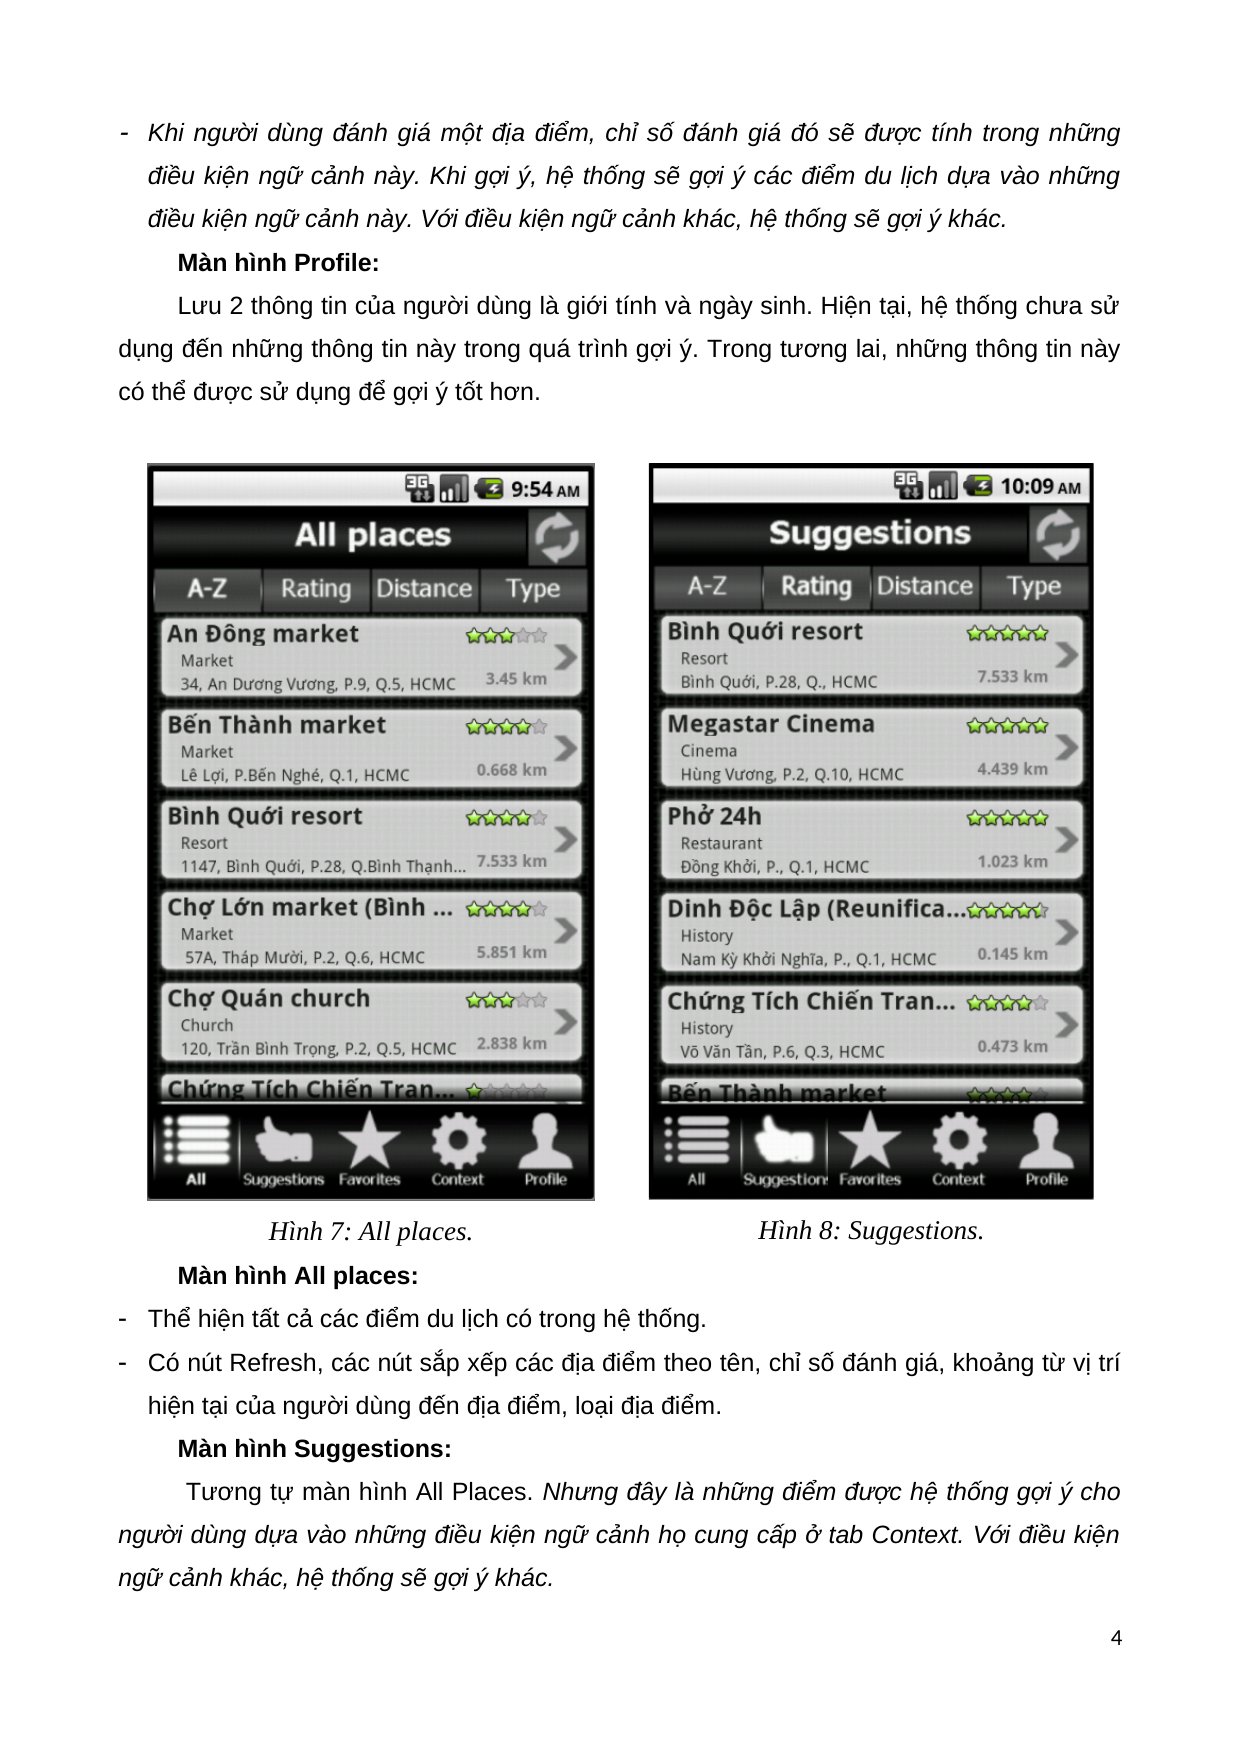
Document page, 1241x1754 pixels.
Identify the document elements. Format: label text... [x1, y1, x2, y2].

list Thể hiện tất cả các điểm du lịch có trong hệ thống. [118, 1304, 1122, 1333]
text Màn hình Profile: [118, 248, 1122, 276]
text Tương tự màn hình All Places. Nhưng đây là những điểm được hệ thống gợi ý cho người dùng dựa vào những điều kiện ngữ cảnh họ cung cấp ở tab Context. Với điều kiện ngữ cảnh khác, hệ thống sẽ gợi ý khác. [118, 1477, 1122, 1592]
table_header Hình 7: All places. [107, 463, 635, 1261]
text Màn hình Suggestions: [118, 1434, 1122, 1463]
text Lưu 2 thông tin của người dùng là giới tính và ngày sinh. Hiện tại, hệ thống chưa sử dụng đến những thông tin này trong quá trình gợi ý. Trong tương lai, những thông tin này có thể được sử dụng để gợi ý tốt hơn. [118, 291, 1122, 406]
picture [147, 463, 595, 1201]
list Khi người dùng đánh giá một địa điểm, chỉ số đánh giá đó sẽ được tính trong những điều kiện ngữ cảnh này. Khi gợi ý, hệ thống sẽ gợi ý các điểm du lịch dựa vào những điều kiện ngữ cảnh này. Với điều kiện ngữ cảnh khác, hệ thống sẽ gợi ý khác. [118, 118, 1122, 233]
table_header Hình 8: Suggestions. [635, 463, 1107, 1261]
list Có nút Refresh, các nút sắp xếp các địa điểm theo tên, chỉ số đánh giá, khoảng từ vị trí hiện tại của người dùng đến địa điểm, loại địa điểm. [118, 1348, 1122, 1420]
text Màn hình All places: [118, 1261, 1122, 1290]
picture [648, 463, 1094, 1200]
